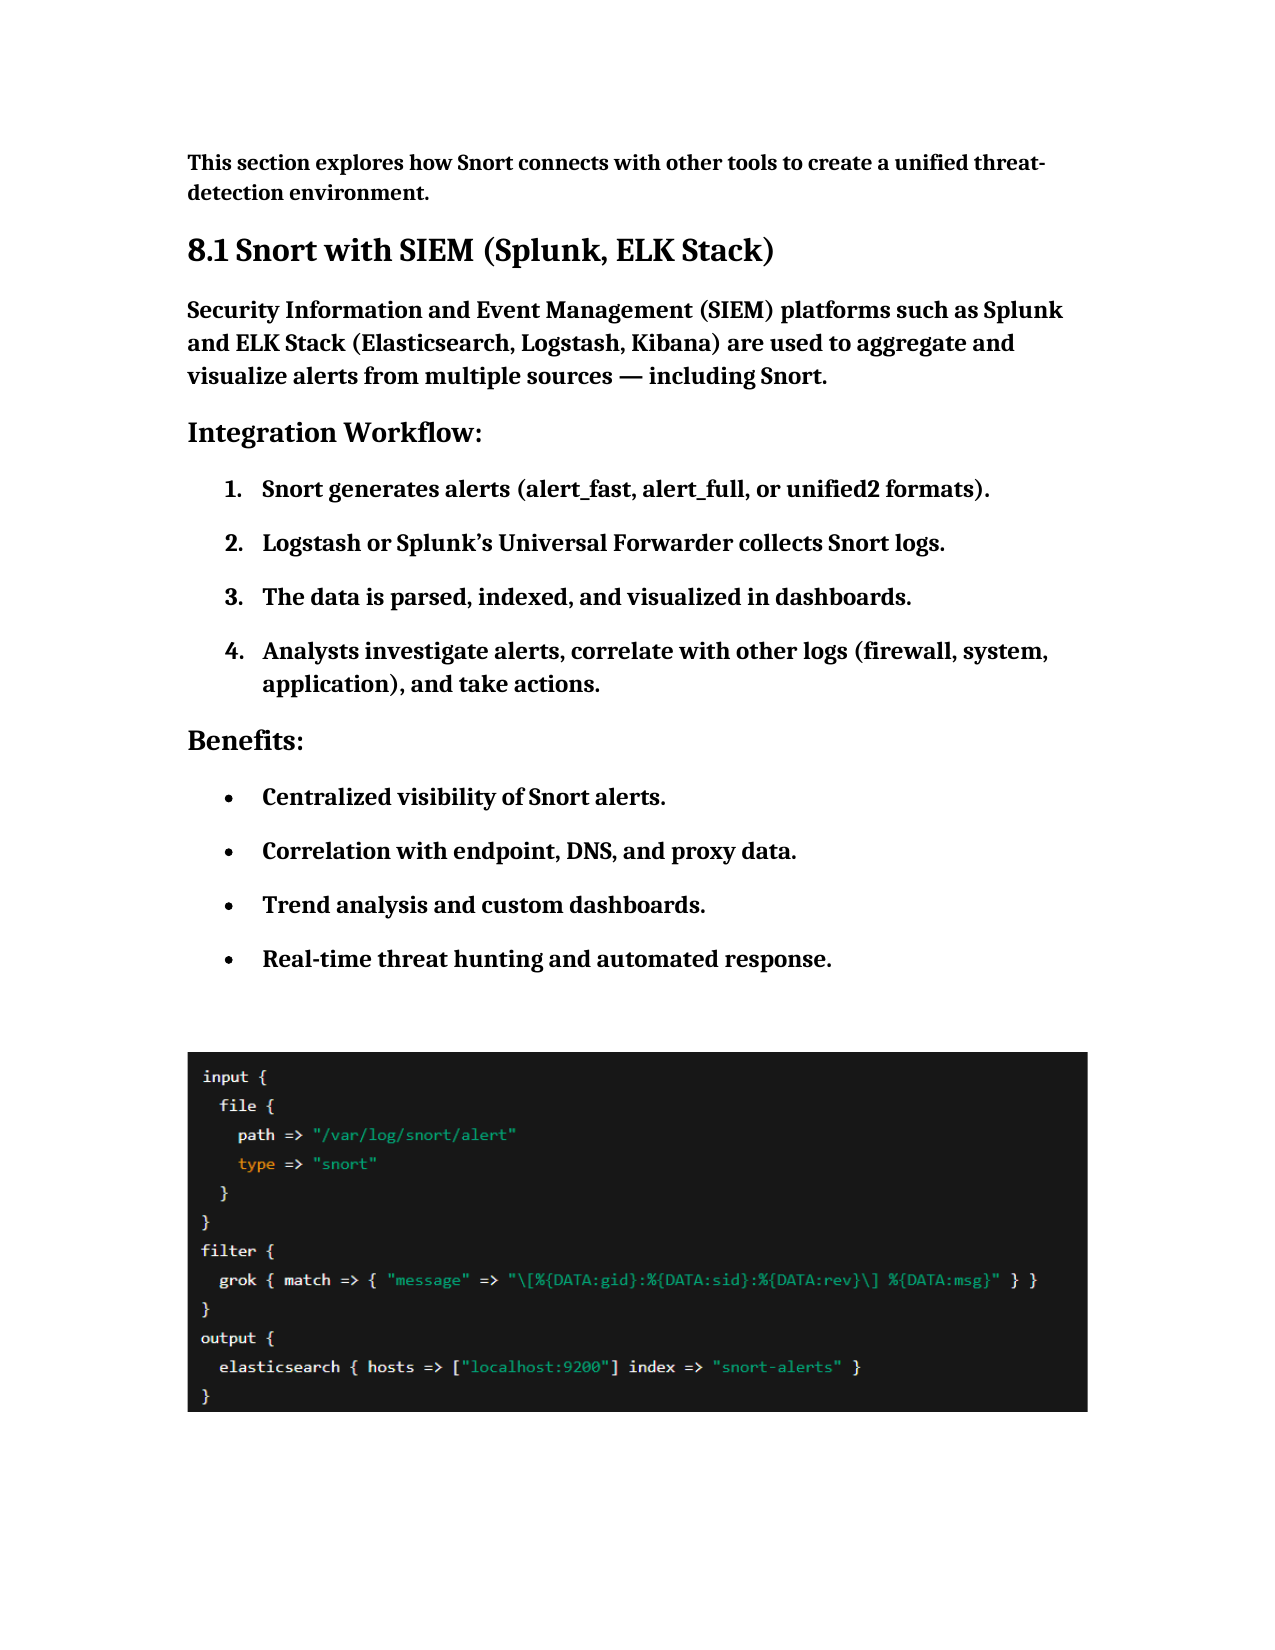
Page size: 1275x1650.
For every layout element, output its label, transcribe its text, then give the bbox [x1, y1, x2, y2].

list Centralized visibility of Snort alerts. [225, 783, 1087, 812]
list Analysts investigate alerts, correlate with other logs (firewall, system, application), and take actions. [225, 637, 1087, 699]
picture [187, 1052, 1088, 1412]
list Real-time threat hunting and automated response. [225, 945, 1087, 973]
text 8.1 Snort with SIEM (Splunk, ELK Stack) [187, 231, 1087, 269]
list Trend analysis and custom dashboards. [225, 891, 1087, 920]
text This section explores how Snort connects with other tools to create a unified threat-detection environment. [187, 150, 1087, 207]
list Correlation with endpoint, DNS, and proxy data. [225, 837, 1087, 866]
text Benefits: [187, 724, 1087, 757]
list The data is parsed, indexed, and visualized in dashboards. [225, 583, 1087, 612]
text Integration Workflow: [187, 416, 1087, 449]
list Snort generates alerts (alert_fast, alert_full, or unified2 formats). [225, 475, 1087, 504]
text Security Information and Event Management (SIEM) platforms such as Splunk and ELK Stack (Elasticsearch, Logstash, Kibana) are used to aggregate and visualize alerts from multiple sources — including Snort. [187, 296, 1087, 391]
list Logstash or Splunk’s Universal Forwarder collects Snort logs. [225, 529, 1087, 558]
